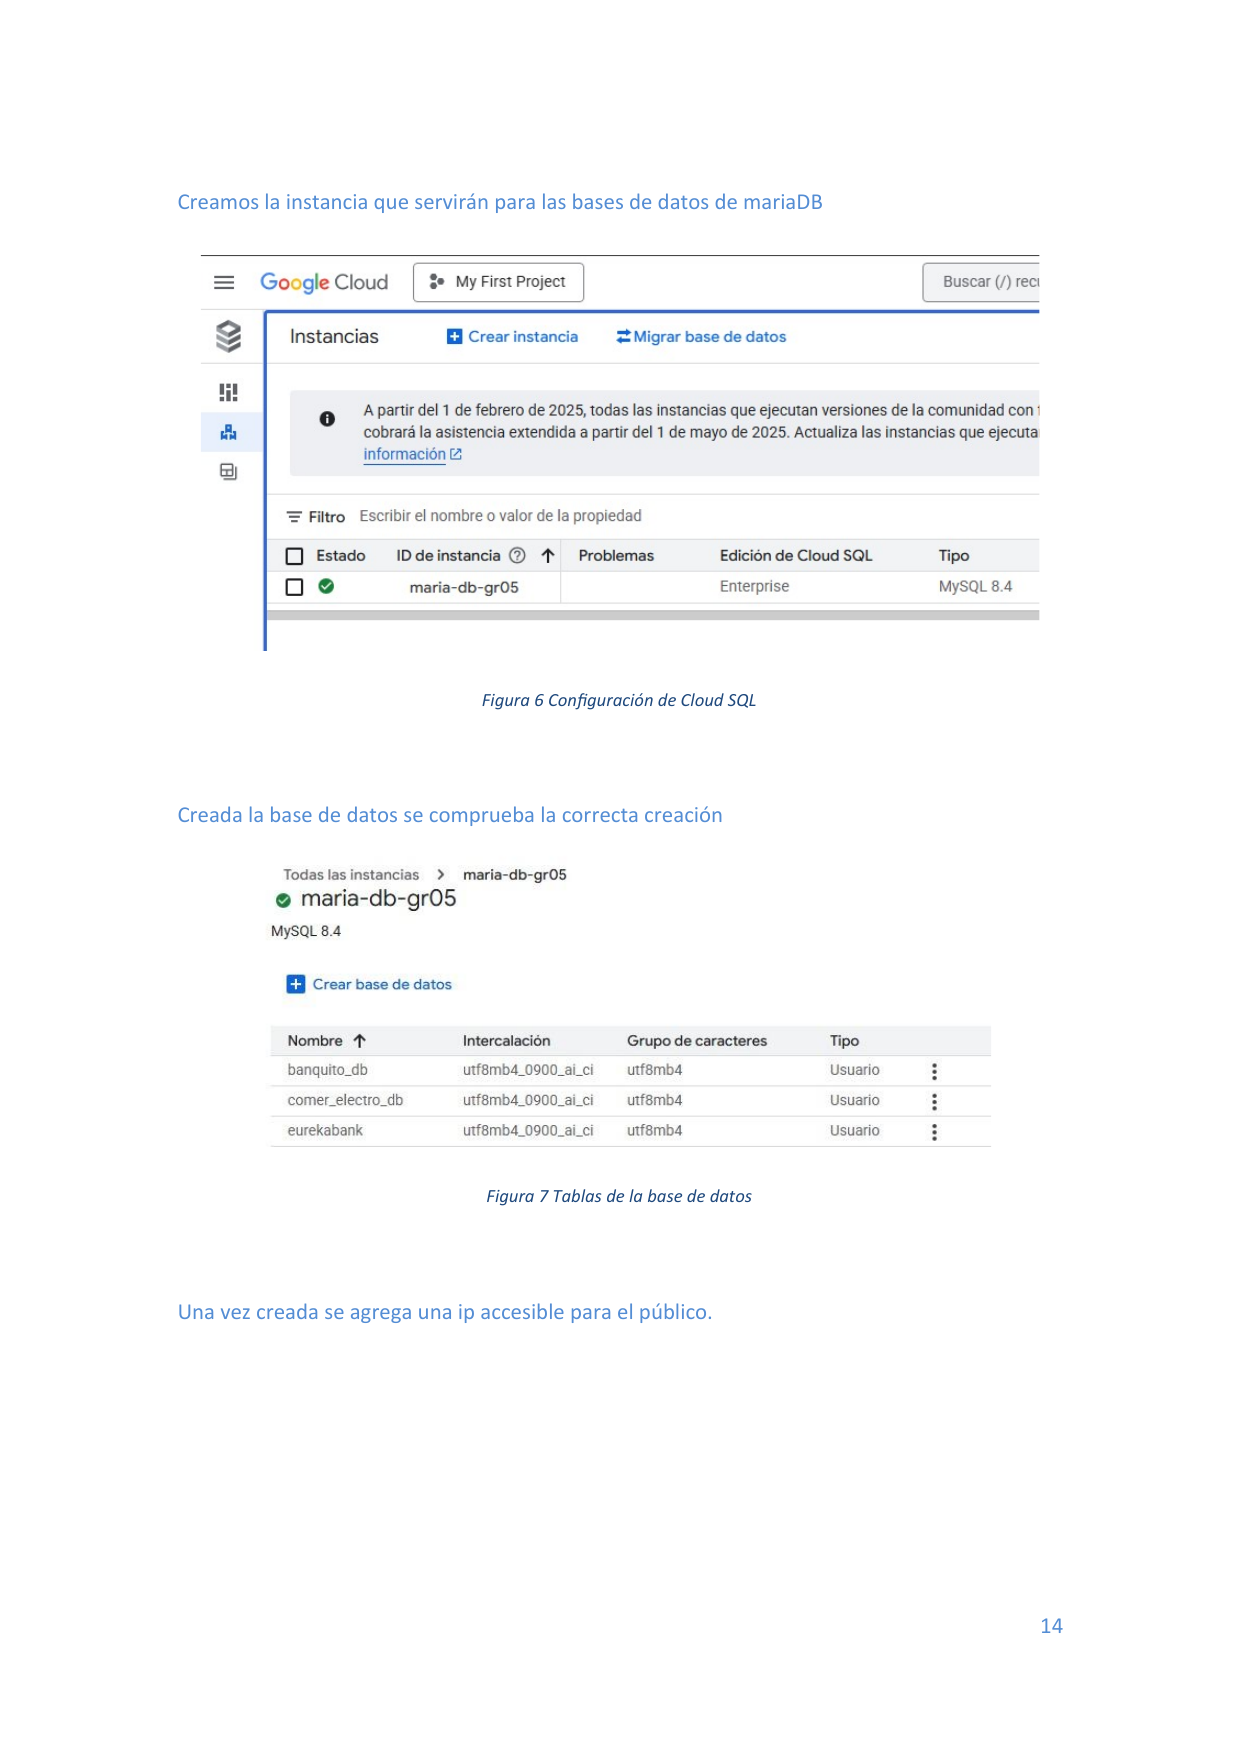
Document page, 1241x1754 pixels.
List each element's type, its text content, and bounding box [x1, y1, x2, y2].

text Una vez creada se agrega una ip accesible para el público. [177, 1297, 1063, 1325]
picture [200, 255, 1040, 651]
text Creada la base de datos se comprueba la correcta creación [177, 800, 1063, 828]
text Creamos la instancia que servirán para las bases de datos de mariaDB [177, 187, 1063, 215]
text Figura 6 Configuración de Cloud SQL [177, 688, 1063, 711]
text Figura 7 Tablas de la base de datos [177, 1184, 1063, 1207]
picture [249, 840, 992, 1147]
